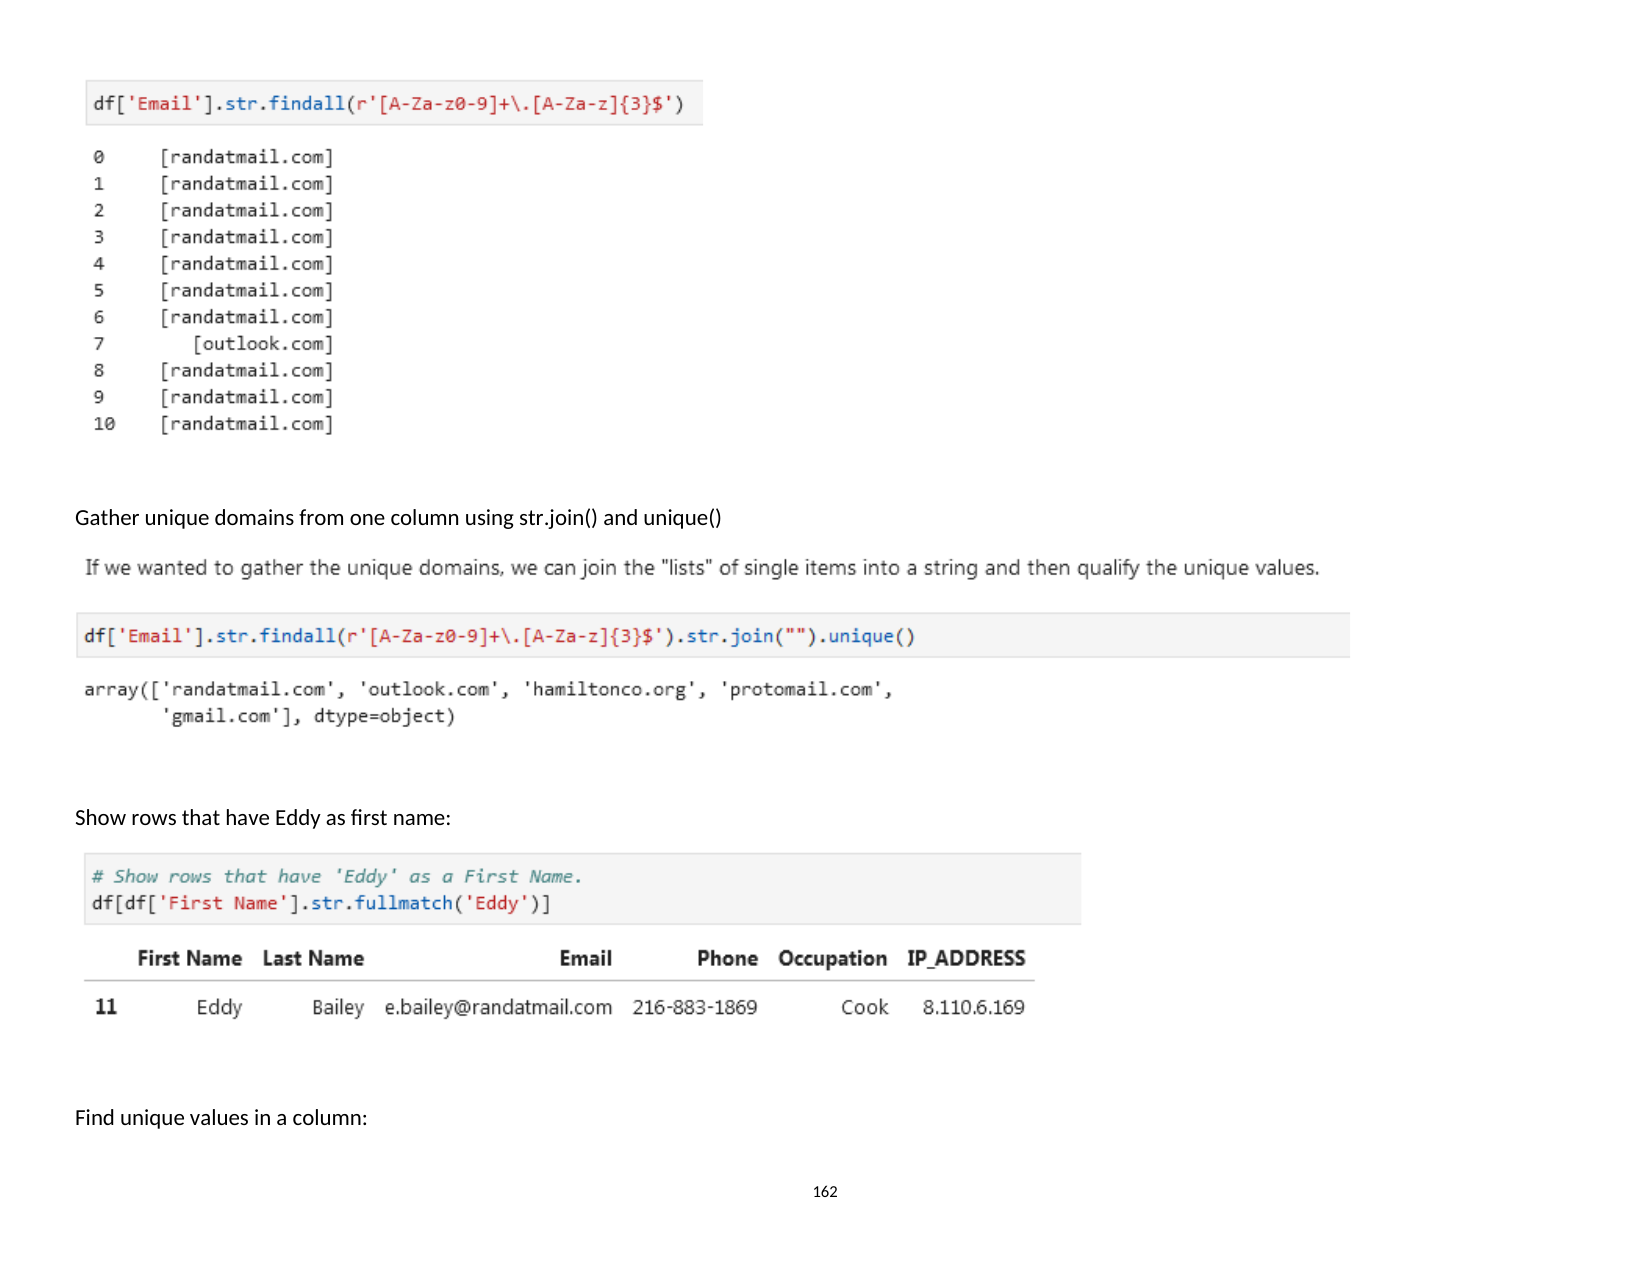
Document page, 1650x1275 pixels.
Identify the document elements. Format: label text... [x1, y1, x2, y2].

picture [75, 850, 1082, 1038]
text Find unique values in a column: [75, 1103, 1575, 1131]
picture [75, 550, 1351, 738]
picture [75, 75, 704, 438]
text Show rows that have Eddy as first name: [75, 803, 1575, 831]
text Gather unique domains from one column using str.join() and unique() [75, 503, 1575, 531]
